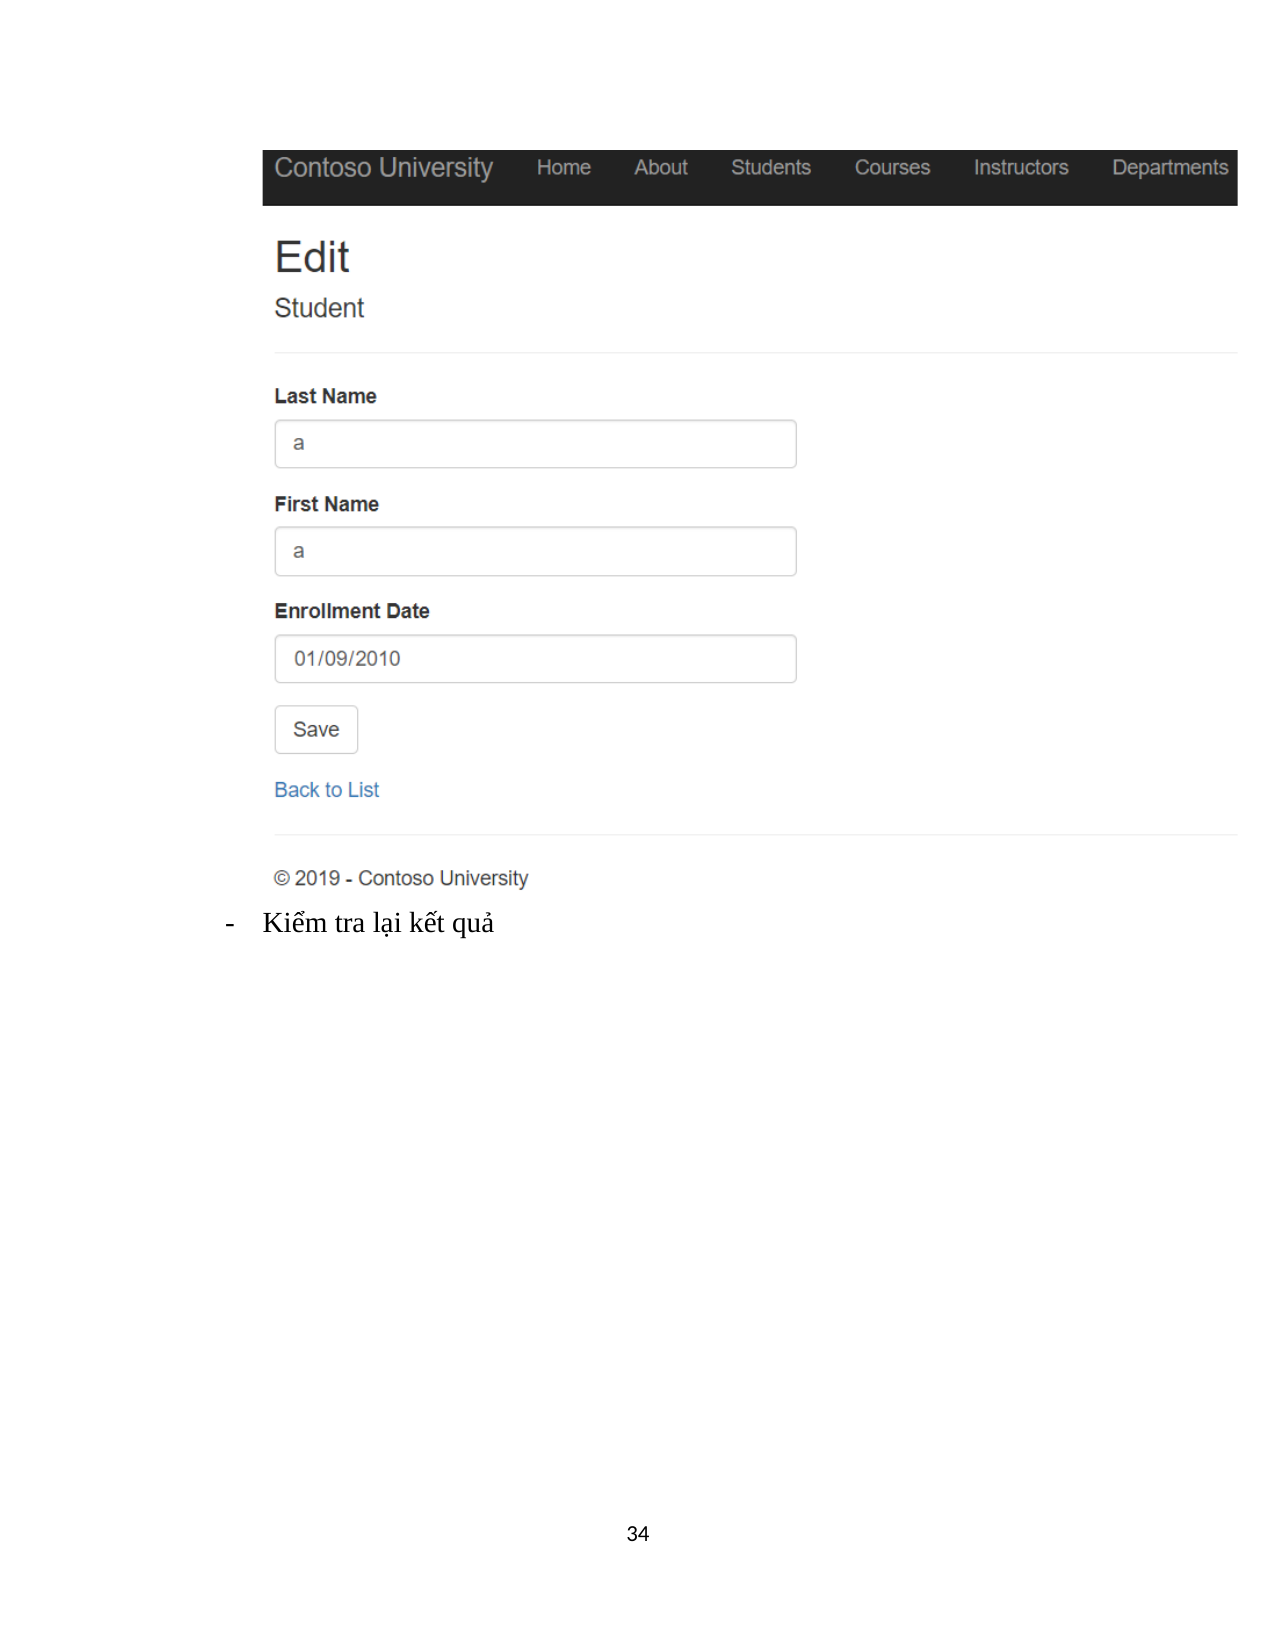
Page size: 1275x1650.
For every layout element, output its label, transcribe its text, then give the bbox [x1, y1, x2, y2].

list Kiểm tra lại kết quả [225, 905, 1125, 938]
picture [262, 150, 1238, 897]
